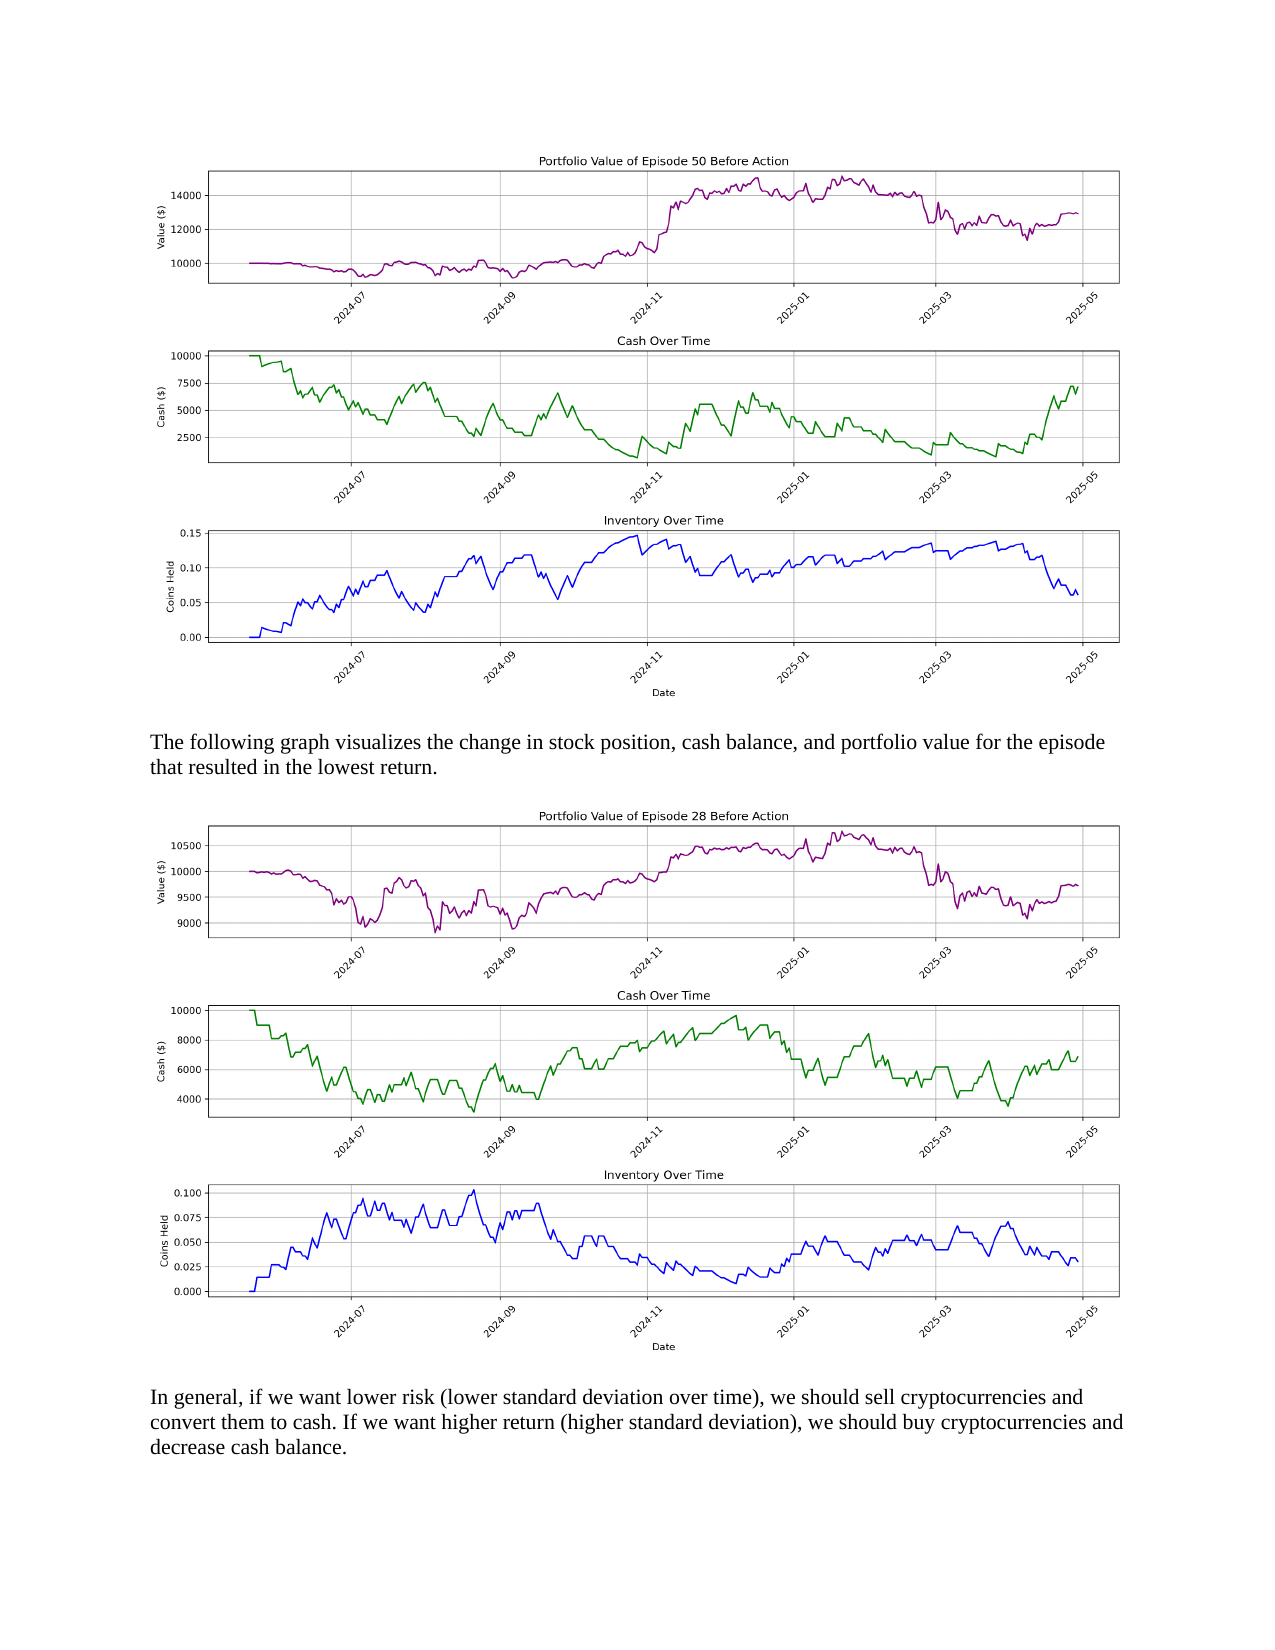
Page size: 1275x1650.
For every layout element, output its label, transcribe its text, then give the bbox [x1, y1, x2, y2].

text In general, if we want lower risk (lower standard deviation over time), we should sell cryptocurrencies and convert them to cash. If we want higher return (higher standard deviation), we should buy cryptocurrencies and decrease cash balance. [150, 1384, 1125, 1459]
picture [150, 150, 1125, 705]
text The following graph visualizes the change in stock position, cash balance, and portfolio value for the episode that resulted in the lowest return. [150, 729, 1125, 779]
picture [150, 804, 1125, 1359]
